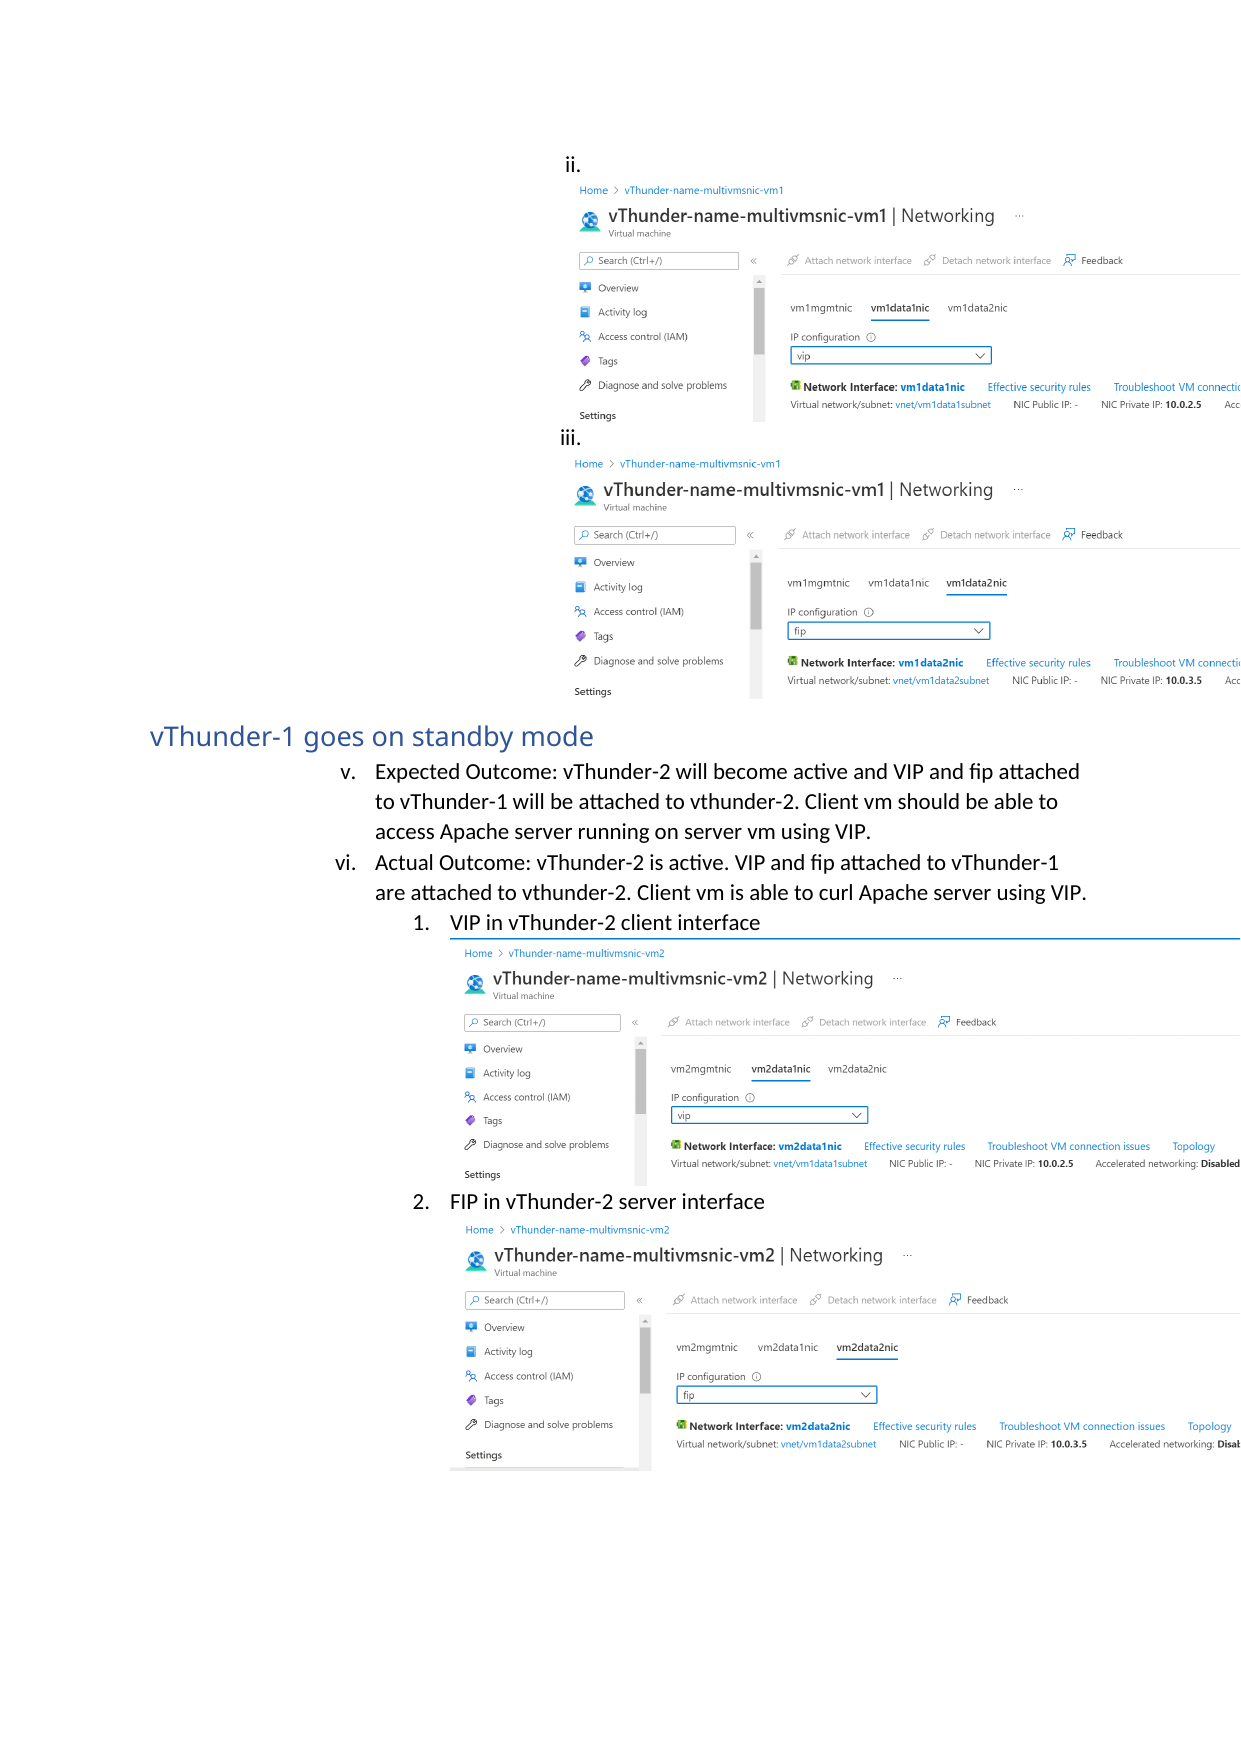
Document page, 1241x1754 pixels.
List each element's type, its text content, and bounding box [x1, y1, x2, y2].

list Expected Outcome: vThunder-2 will become active and VIP and fip attached to vThunder-1 will be attached to vthunder-2. Client vm should be able to access Apache server running on server vm using VIP. [356, 757, 1090, 846]
picture [450, 938, 1241, 1186]
picture [559, 453, 1241, 699]
picture [564, 180, 1241, 422]
subtitle vThunder-1 goes on standby mode [150, 717, 1090, 754]
picture [450, 1217, 1241, 1471]
list Actual Outcome: vThunder-2 is active. VIP and fip attached to vThunder-1 are attached to vthunder-2. Client vm is able to curl Apache server using VIP. [356, 848, 1090, 906]
